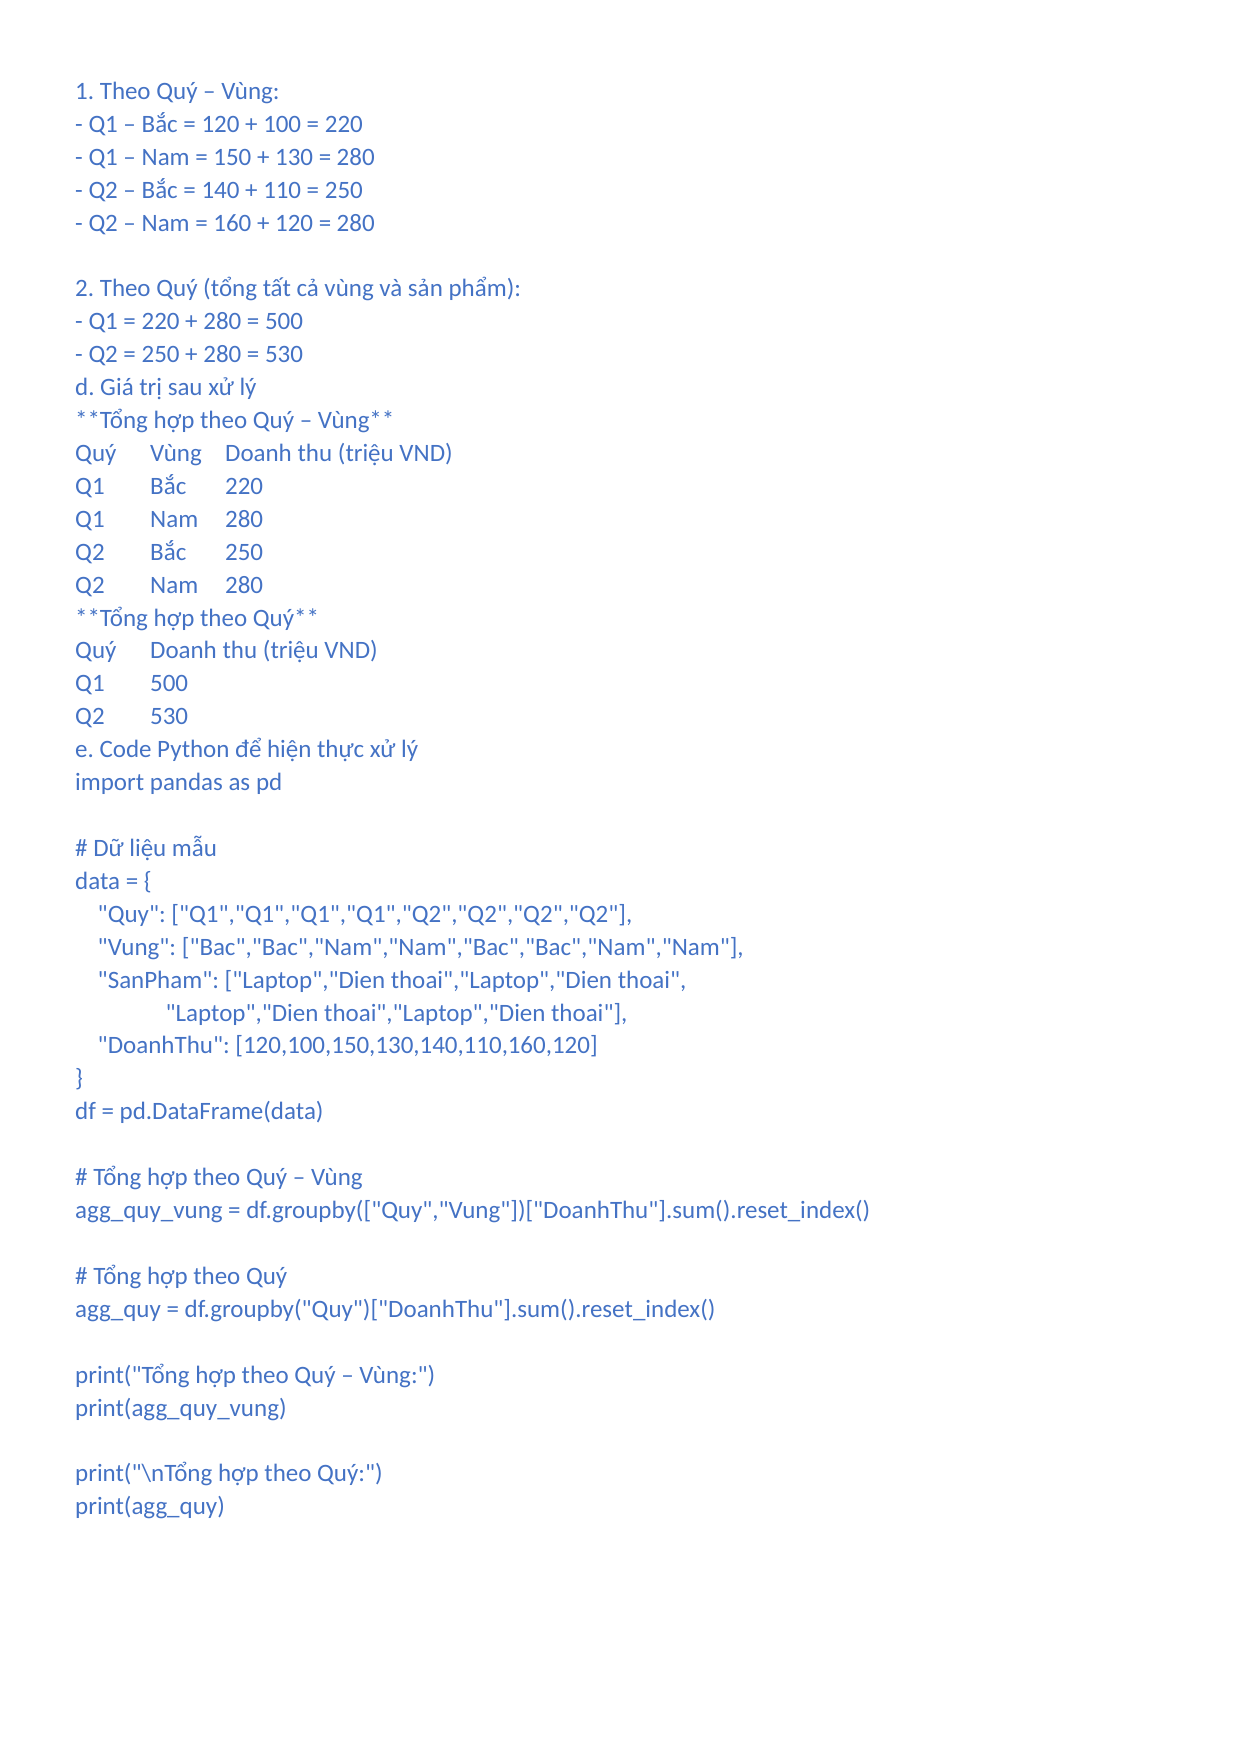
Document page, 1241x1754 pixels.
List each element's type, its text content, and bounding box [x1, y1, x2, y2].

list - Q2 – Nam = 160 + 120 = 280 [75, 207, 1165, 237]
list **Tổng hợp theo Quý – Vùng** [75, 404, 1165, 435]
list # Dữ liệu mẫu [75, 832, 1165, 863]
list import pandas as pd [75, 766, 1165, 797]
list # Tổng hợp theo Quý – Vùng [75, 1161, 1165, 1192]
list - Q1 – Nam = 150 + 130 = 280 [75, 141, 1165, 171]
list agg_quy_vung = df.groupby(["Quy","Vung"])["DoanhThu"].sum().reset_index() [75, 1194, 1165, 1225]
list Quý Doanh thu (triệu VND) [75, 634, 1165, 665]
list df = pd.DataFrame(data) [75, 1095, 1165, 1126]
list "Quy": ["Q1","Q1","Q1","Q1","Q2","Q2","Q2","Q2"], [75, 898, 1165, 928]
list 2. Theo Quý (tổng tất cả vùng và sản phẩm): [75, 272, 1165, 303]
list - Q2 – Bắc = 140 + 110 = 250 [75, 174, 1165, 204]
list Q2 Nam 280 [75, 569, 1165, 599]
list - Q1 = 220 + 280 = 500 [75, 305, 1165, 336]
list "Vung": ["Bac","Bac","Nam","Nam","Bac","Bac","Nam","Nam"], [75, 931, 1165, 961]
list Q1 Nam 280 [75, 503, 1165, 533]
list Quý Vùng Doanh thu (triệu VND) [75, 437, 1165, 468]
list - Q1 – Bắc = 120 + 100 = 220 [75, 108, 1165, 138]
list e. Code Python để hiện thực xử lý [75, 733, 1165, 764]
list # Tổng hợp theo Quý [75, 1260, 1165, 1291]
list d. Giá trị sau xử lý [75, 371, 1165, 402]
list "SanPham": ["Laptop","Dien thoai","Laptop","Dien thoai", [75, 964, 1165, 994]
list "Laptop","Dien thoai","Laptop","Dien thoai"], [75, 997, 1165, 1027]
list print(agg_quy) [75, 1490, 1165, 1521]
list agg_quy = df.groupby("Quy")["DoanhThu"].sum().reset_index() [75, 1293, 1165, 1323]
list 1. Theo Quý – Vùng: [75, 75, 1165, 106]
list **Tổng hợp theo Quý** [75, 602, 1165, 632]
list print("\nTổng hợp theo Quý:") [75, 1457, 1165, 1488]
list Q1 500 [75, 667, 1165, 698]
list data = { [75, 865, 1165, 896]
list "DoanhThu": [120,100,150,130,140,110,160,120] [75, 1029, 1165, 1060]
list Q1 Bắc 220 [75, 470, 1165, 501]
list Q2 Bắc 250 [75, 536, 1165, 566]
list - Q2 = 250 + 280 = 530 [75, 338, 1165, 369]
list print("Tổng hợp theo Quý – Vùng:") [75, 1359, 1165, 1389]
list Q2 530 [75, 700, 1165, 731]
list print(agg_quy_vung) [75, 1392, 1165, 1422]
list } [75, 1062, 1165, 1093]
